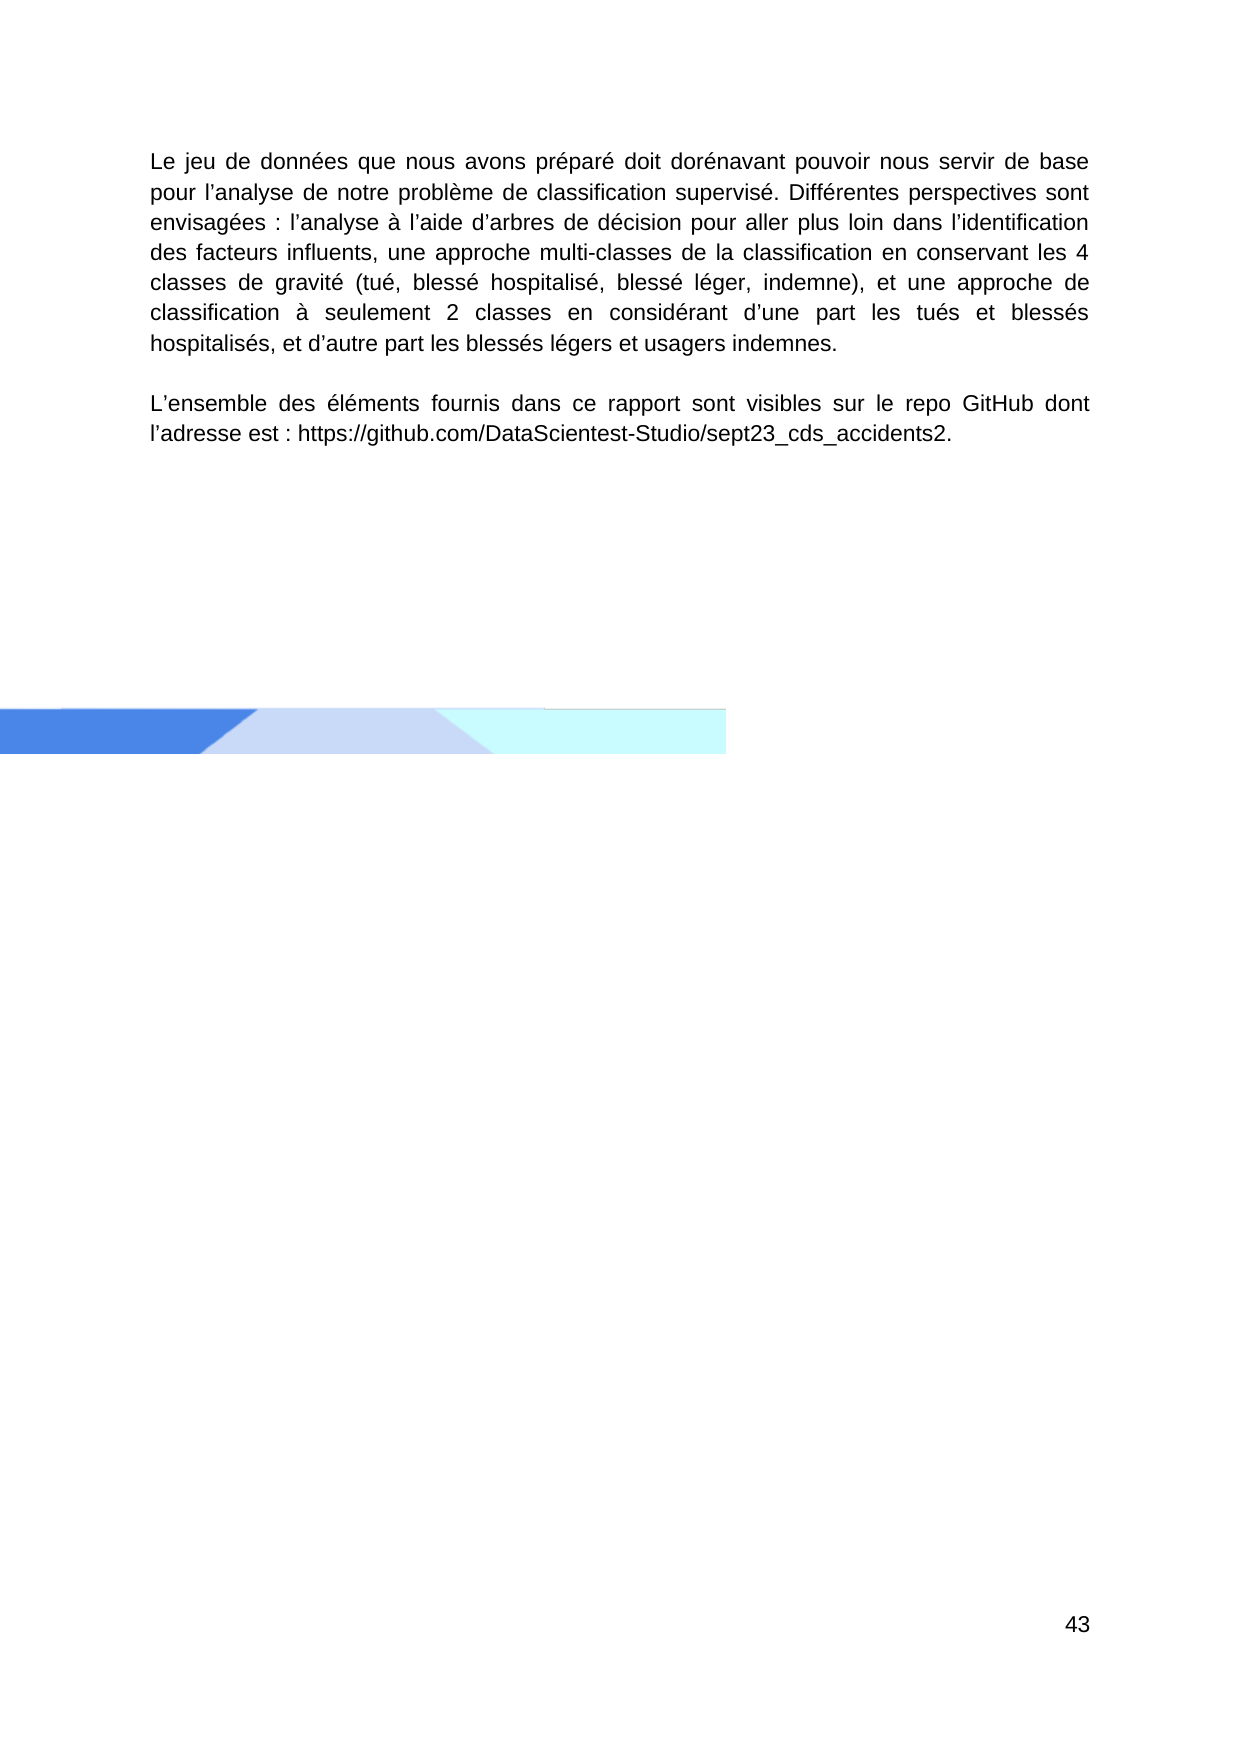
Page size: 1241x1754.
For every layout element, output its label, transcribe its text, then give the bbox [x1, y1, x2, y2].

picture [0, 709, 725, 754]
text L’ensemble des éléments fournis dans ce rapport sont visibles sur le repo GitHub dont l’adresse est : https://github.com/DataScientest-Studio/sept23_cds_accidents2. [150, 390, 1090, 446]
text Le jeu de données que nous avons préparé doit dorénavant pouvoir nous servir de base pour l’analyse de notre problème de classification supervisé. Différentes perspectives sont envisagées : l’analyse à l’aide d’arbres de décision pour aller plus loin dans l’identification des facteurs influents, une approche multi-classes de la classification en conservant les 4 classes de gravité (tué, blessé hospitalisé, blessé léger, indemne), et une approche de classification à seulement 2 classes en considérant d’une part les tués et blessés hospitalisés, et d’autre part les blessés légers et usagers indemnes. [150, 148, 1090, 356]
